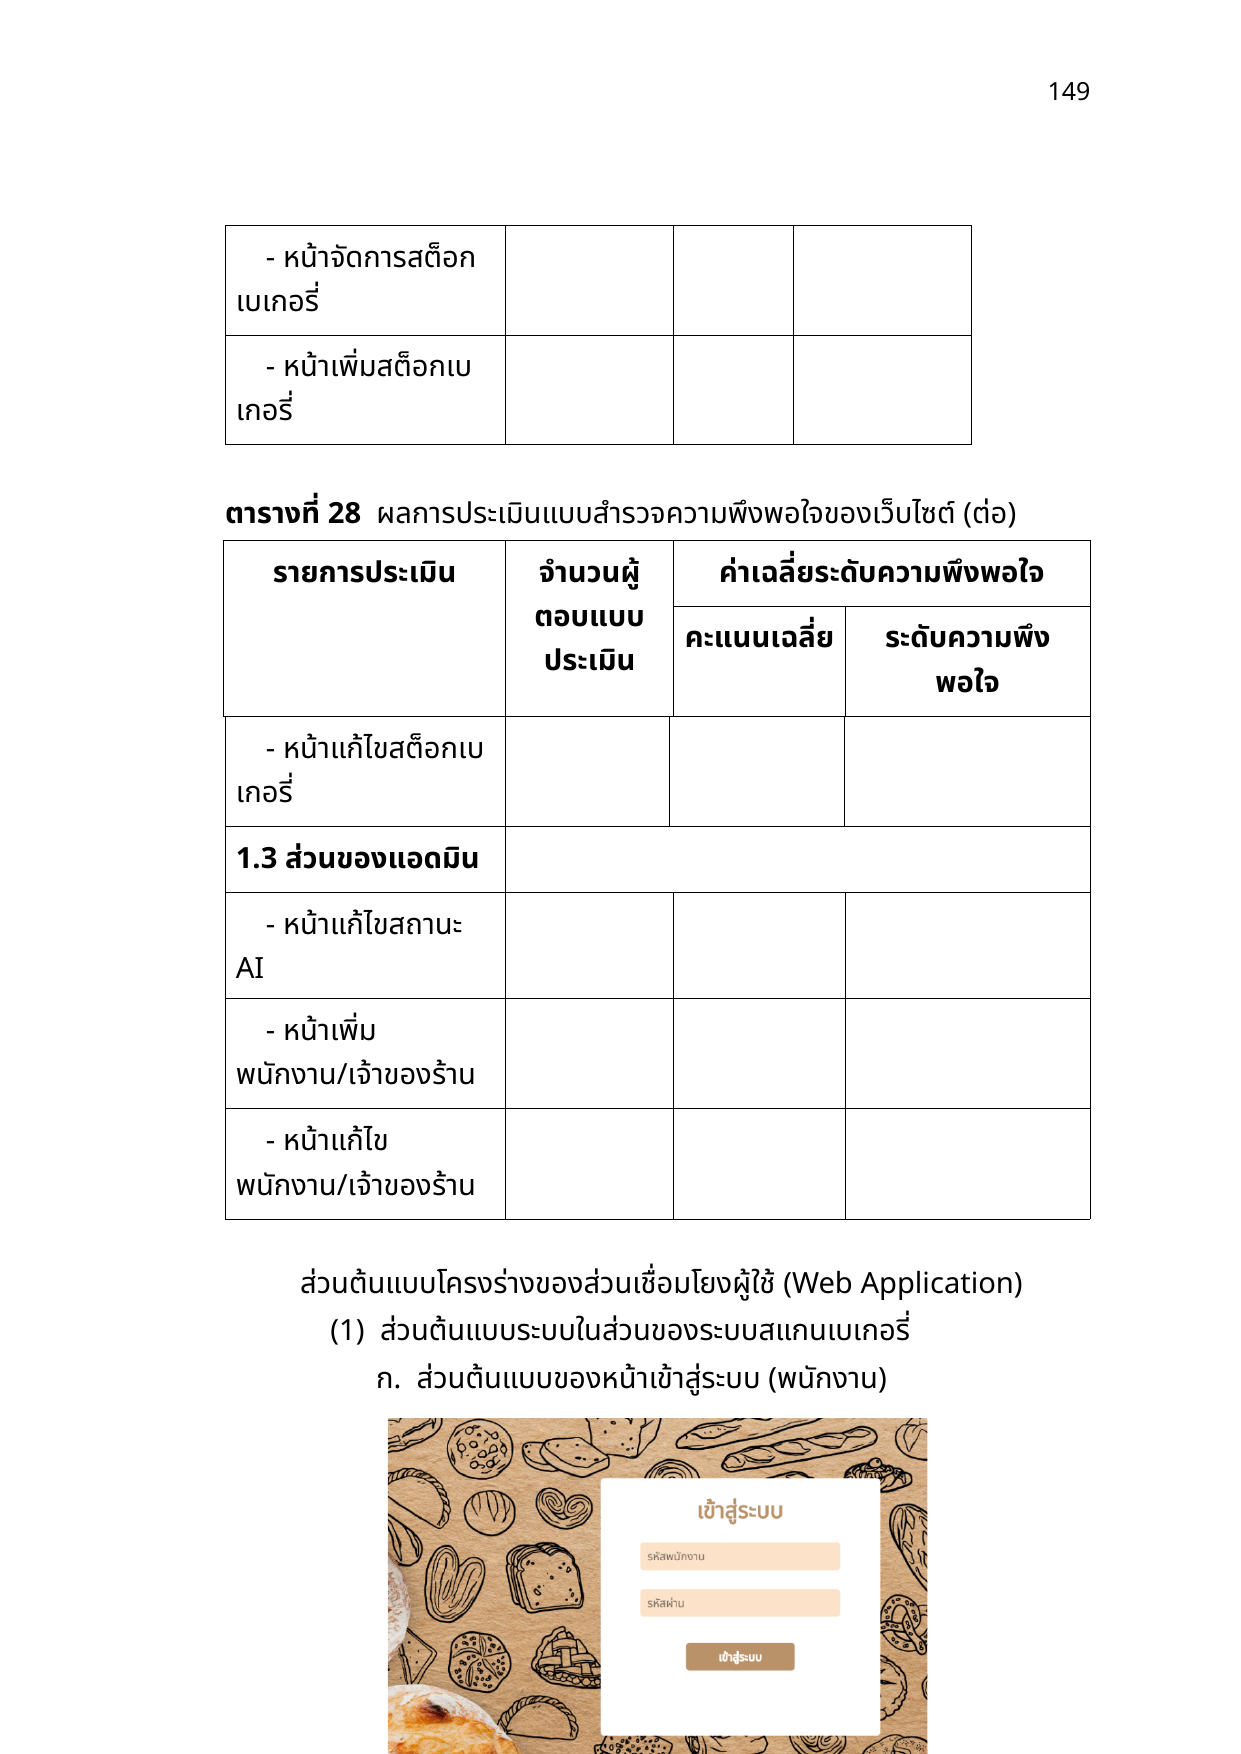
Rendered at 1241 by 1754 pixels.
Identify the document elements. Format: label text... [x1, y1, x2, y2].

text ก. ส่วนต้นแบบของหน้าเข้าสู่ระบบ (พนักงาน) [225, 1357, 1090, 1402]
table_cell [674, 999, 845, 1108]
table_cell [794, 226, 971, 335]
text ส่วนต้นแบบโครงร่างของส่วนเชื่อมโยงผู้ใช้ (Web Application) [225, 1262, 1090, 1306]
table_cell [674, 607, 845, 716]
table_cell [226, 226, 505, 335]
text (1) ส่วนต้นแบบระบบในส่วนของระบบสแกนเบเกอรี่ [225, 1310, 1090, 1354]
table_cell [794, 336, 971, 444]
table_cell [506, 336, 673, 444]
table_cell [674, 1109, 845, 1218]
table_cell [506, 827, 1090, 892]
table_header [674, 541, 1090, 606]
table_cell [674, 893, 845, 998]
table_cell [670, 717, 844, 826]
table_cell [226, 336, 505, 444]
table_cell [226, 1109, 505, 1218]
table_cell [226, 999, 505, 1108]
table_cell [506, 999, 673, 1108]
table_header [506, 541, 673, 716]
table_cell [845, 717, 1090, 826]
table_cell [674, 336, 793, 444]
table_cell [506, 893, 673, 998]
text ตารางที่ 28 ผลการประเมินแบบสำรวจความพึงพอใจของเว็บไซต์ (ต่อ) [225, 492, 1090, 537]
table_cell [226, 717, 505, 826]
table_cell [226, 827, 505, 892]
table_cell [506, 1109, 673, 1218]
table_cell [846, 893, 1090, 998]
picture [387, 1418, 928, 1754]
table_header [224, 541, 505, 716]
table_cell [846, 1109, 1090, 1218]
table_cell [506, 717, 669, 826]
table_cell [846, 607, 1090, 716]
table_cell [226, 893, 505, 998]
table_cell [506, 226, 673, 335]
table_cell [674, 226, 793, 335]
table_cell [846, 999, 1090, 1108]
